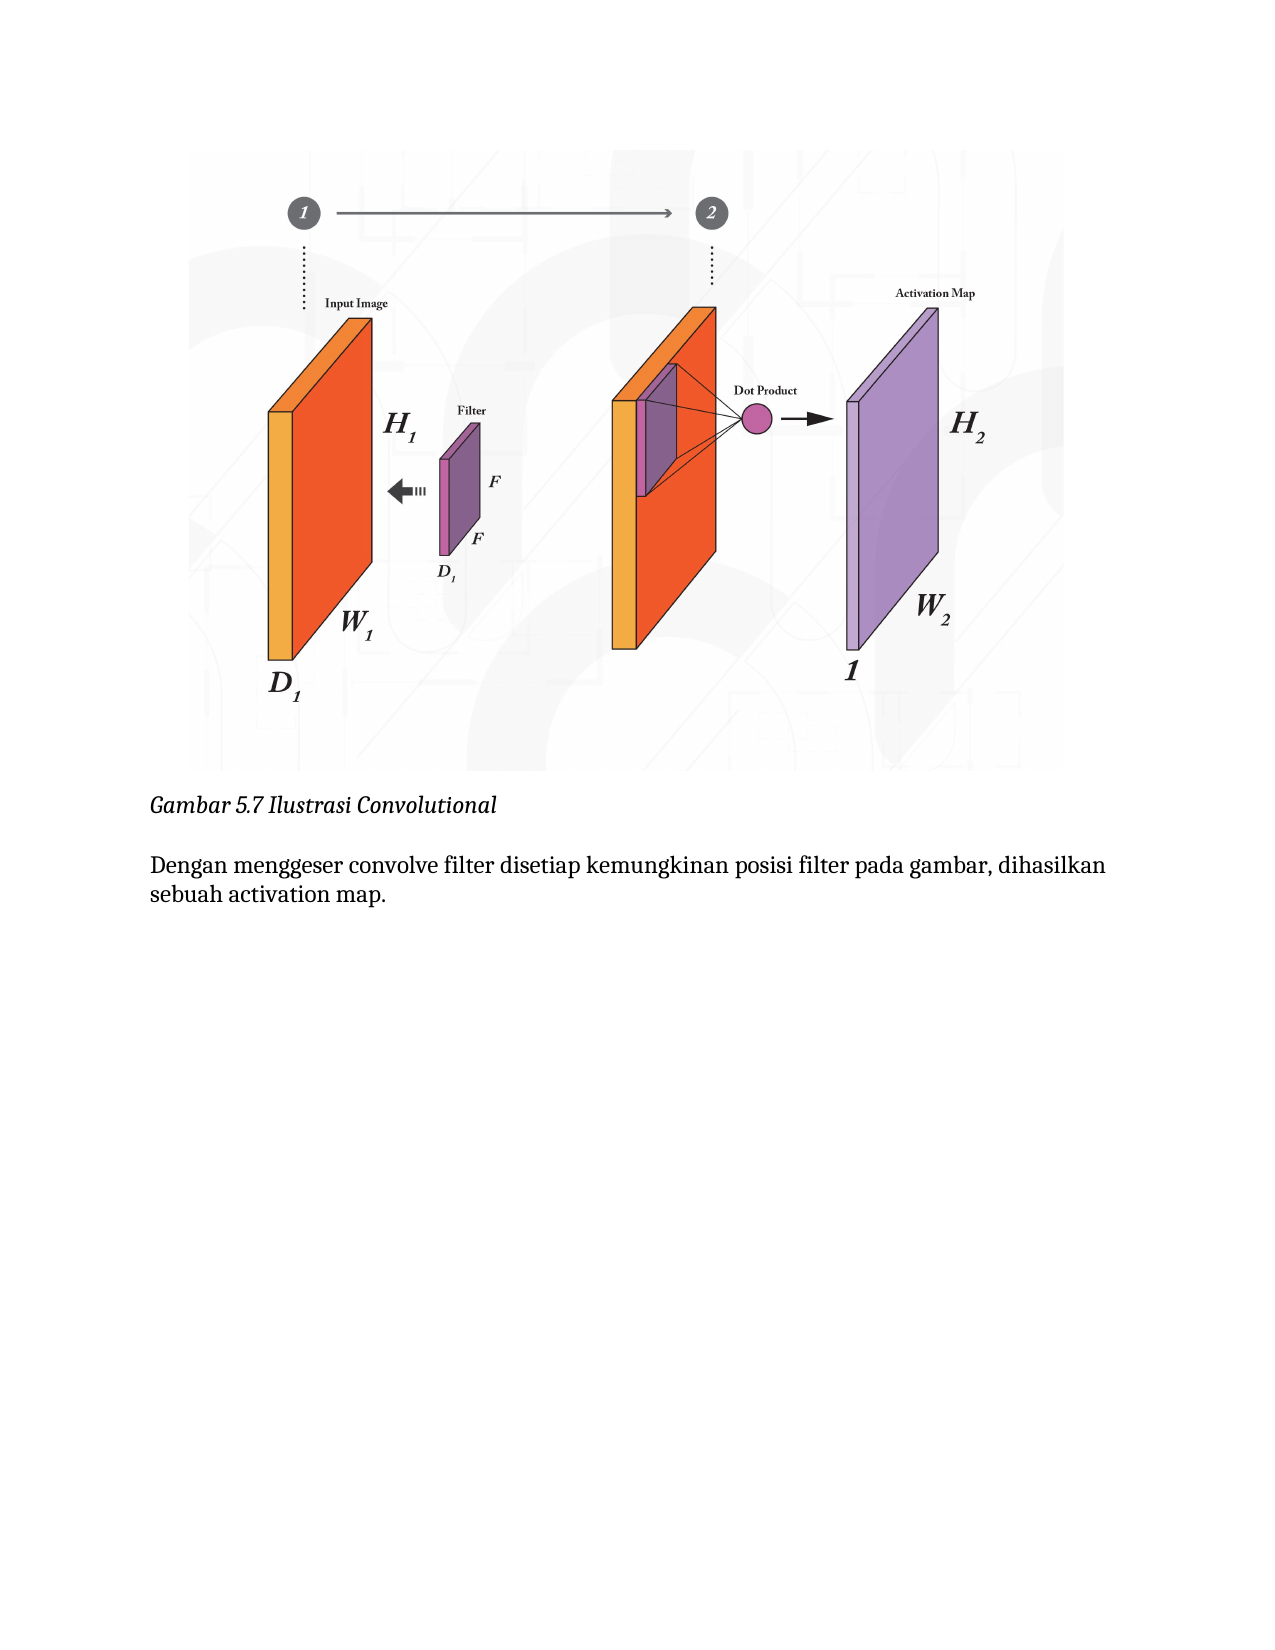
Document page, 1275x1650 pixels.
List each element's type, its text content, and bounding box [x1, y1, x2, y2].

text Dengan menggeser convolve filter disetiap kemungkinan posisi filter pada gambar, dihasilkan sebuah activation map. [150, 851, 1125, 908]
picture [188, 150, 1064, 771]
table_header Gambar 5.7 Ilustrasi Convolutional [139, 150, 1114, 832]
